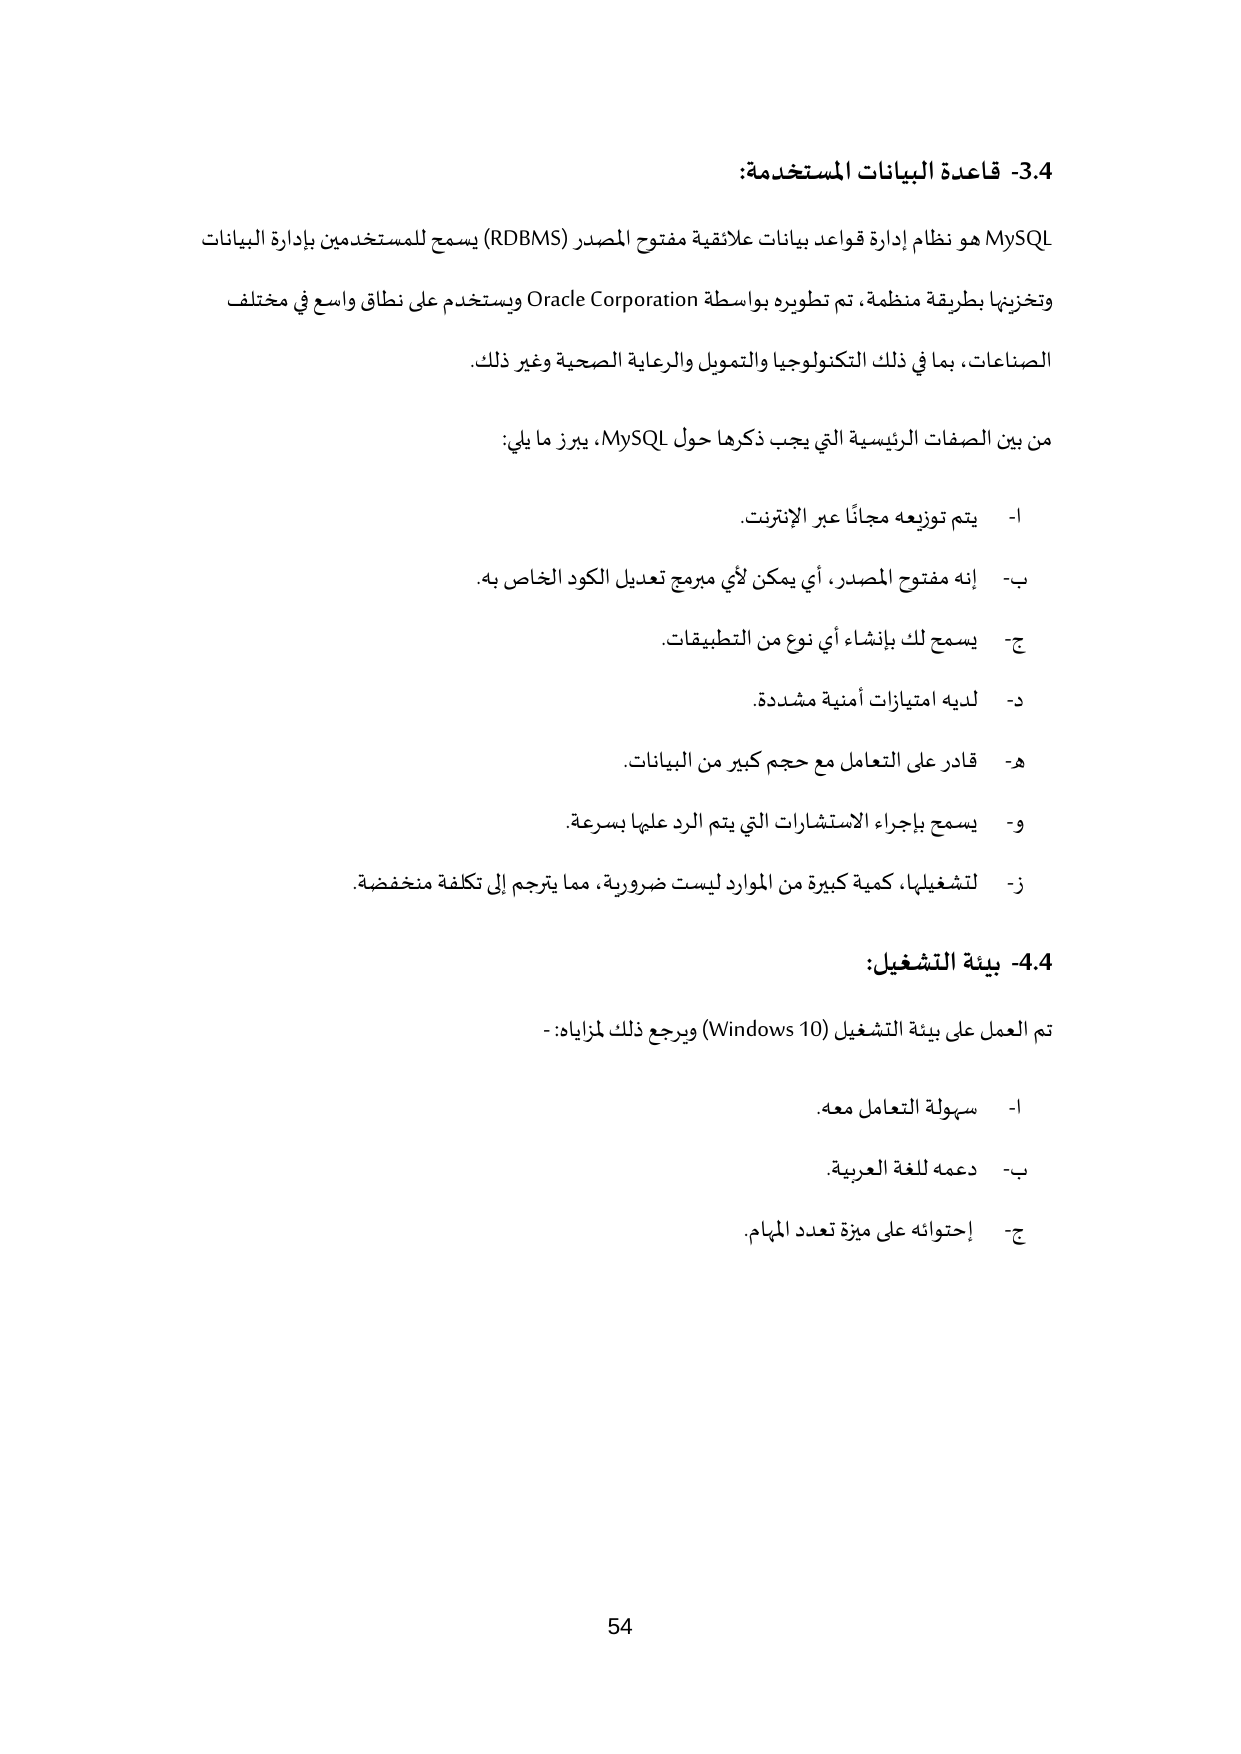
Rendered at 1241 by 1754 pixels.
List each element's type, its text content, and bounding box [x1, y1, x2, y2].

list قادر على التعامل مع حجم كبير من البيانات. [187, 741, 1015, 782]
list لديه امتيازات أمنية مشددة. [187, 680, 1015, 721]
list يتم توزيعه مجانًا عبر الإنترنت. [187, 497, 1015, 538]
text من بين الصفات الرئيسية التي يجب ذكرها حول MySQL، يبرز ما يلي: [187, 419, 1053, 460]
list إحتوائه على ميزة تعدد المهام. [187, 1211, 1015, 1252]
list دعمه للغة العربية. [187, 1150, 1015, 1191]
list يسمح لك بإنشاء أي نوع من التطبيقات. [187, 619, 1015, 660]
text MySQL هو نظام إدارة قواعد بيانات علائقية مفتوح المصدر (RDBMS) يسمح للمستخدمين بإدارة البيانات وتخزينها بطريقة منظمة، تم تطويره بواسطة Oracle Corporation ويستخدم على نطاق واسع في مختلف الصناعات، بما في ذلك التكنولوجيا والتمويل والرعاية الصحية وغير ذلك. [187, 220, 1053, 383]
list يسمح بإجراء الاستشارات التي يتم الرد عليها بسرعة. [187, 802, 1015, 843]
list لتشغيلها، كمية كبيرة من الموارد ليست ضرورية، مما يترجم إلى تكلفة منخفضة. [187, 863, 1015, 904]
text تم العمل على بيئة التشغيل (10 Windows) ويرجع ذلك لمزاياه: - [187, 1011, 1053, 1052]
text 3.4- قاعدة البيانات المستخدمة: [187, 150, 1053, 197]
list سهولة التعامل معه. [187, 1089, 1015, 1129]
list إنه مفتوح المصدر، أي يمكن لأي مبرمج تعديل الكود الخاص به. [187, 558, 1015, 599]
text 4.4- بيئة التشغيل: [187, 941, 1053, 988]
